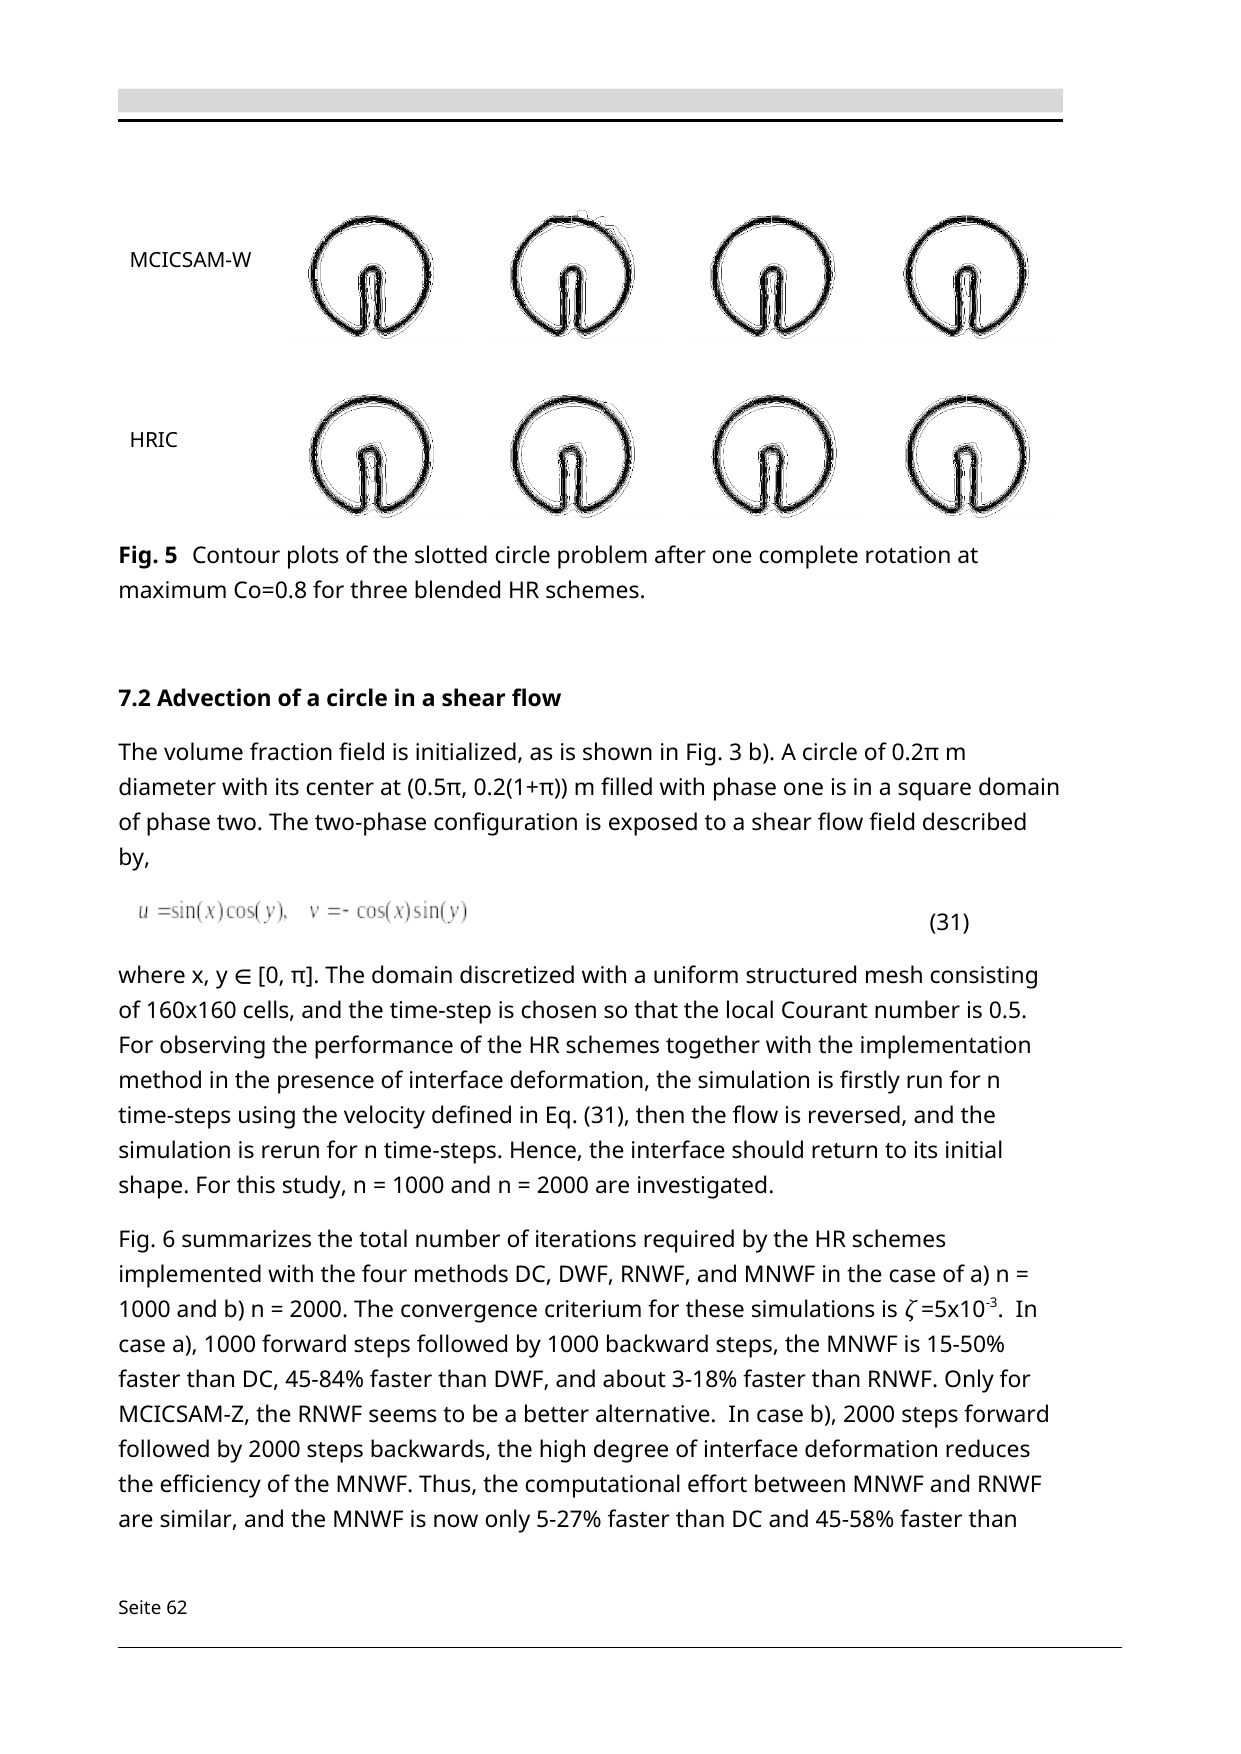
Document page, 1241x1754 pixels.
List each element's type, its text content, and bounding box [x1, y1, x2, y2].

table_cell [868, 181, 1063, 360]
text (31) [118, 894, 1063, 937]
picture [284, 180, 462, 339]
picture [484, 180, 662, 339]
picture [879, 180, 1057, 339]
picture [684, 360, 862, 518]
table_cell MCICSAM-W [118, 181, 273, 360]
table_cell [673, 181, 868, 360]
table_cell [673, 360, 868, 539]
text Fig. 5 Contour plots of the slotted circle problem after one complete rotation at maximum Co=0.8 for three blended HR schemes. [118, 539, 1063, 606]
table_cell [273, 181, 473, 360]
table_cell [868, 360, 1063, 539]
text where x, y ∈ [0, π]. The domain discretized with a uniform structured mesh consisting of 160x160 cells, and the time-step is chosen so that the local Courant number is 0.5. For observing the performance of the HR schemes together with the implementation method in the presence of interface deformation, the simulation is firstly run for n time-steps using the velocity defined in Eq. (31), then the flow is reversed, and the simulation is rerun for n time-steps. Hence, the interface should return to its initial shape. For this study, n = 1000 and n = 2000 are investigated. [118, 959, 1063, 1201]
picture [284, 360, 462, 518]
table_cell HRIC [118, 360, 273, 539]
table_cell [273, 360, 473, 539]
table_cell [473, 360, 673, 539]
table_cell [473, 181, 673, 360]
picture [879, 360, 1057, 518]
text The volume fraction field is initialized, as is shown in Fig. 3 b). A circle of 0.2π m diameter with its center at (0.5π, 0.2(1+π)) m filled with phase one is in a square domain of phase two. The two-phase configuration is exposed to a shear flow field described by, [118, 736, 1063, 872]
picture [684, 180, 862, 339]
text 7.2 Advection of a circle in a shear flow [118, 682, 1063, 713]
picture [484, 360, 662, 518]
